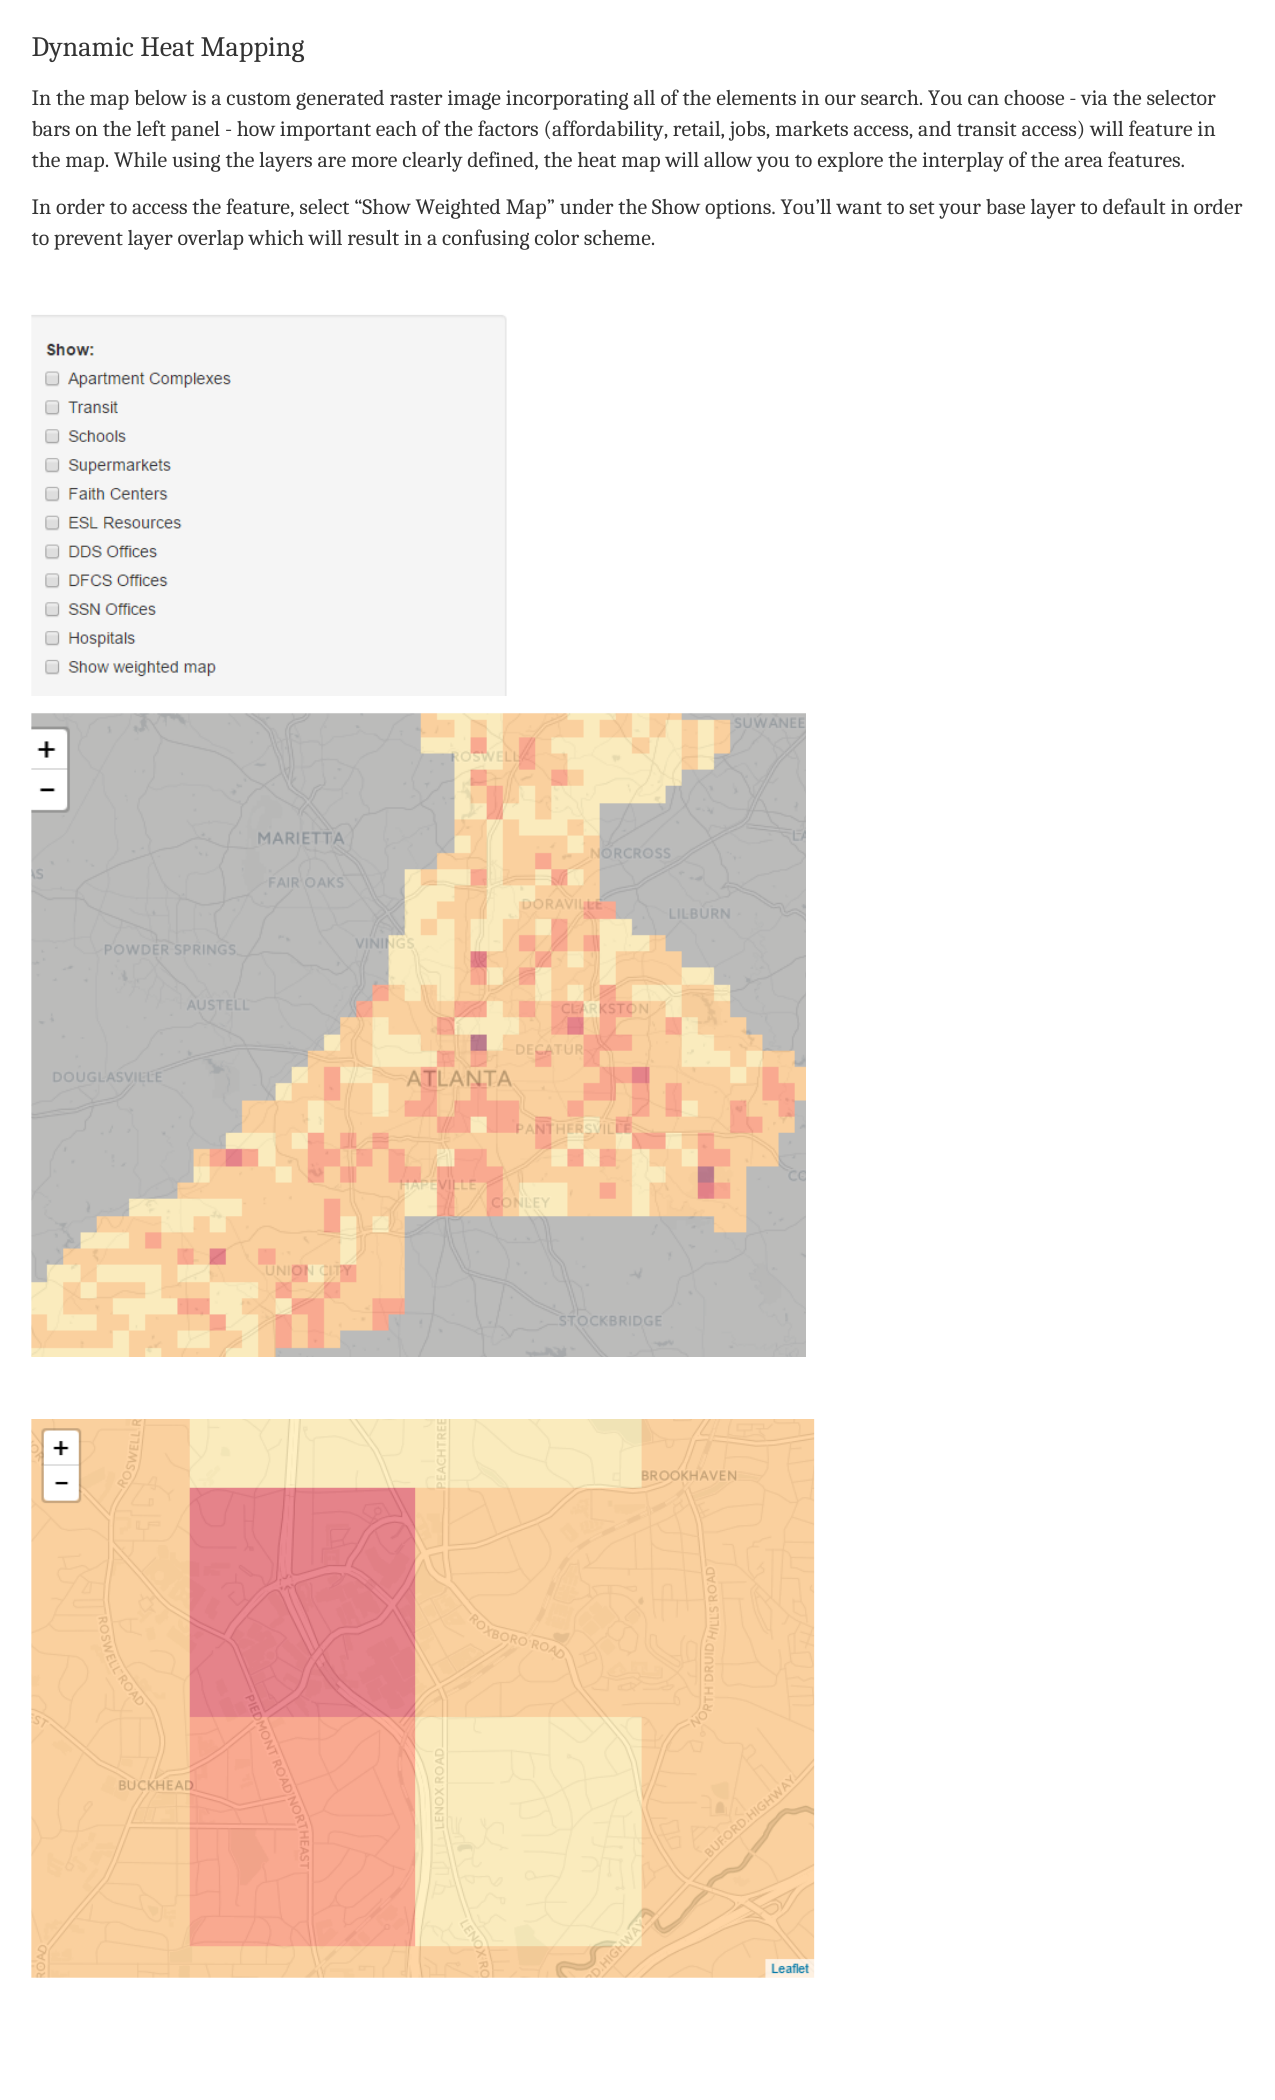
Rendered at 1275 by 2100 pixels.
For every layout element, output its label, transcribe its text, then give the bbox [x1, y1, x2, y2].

picture [31, 1419, 815, 1979]
picture [31, 313, 512, 696]
text In the map below is a custom generated raster image incorporating all of the elements in our search. You can choose - via the selector bars on the left panel - how important each of the factors (affordability, retail, jobs, markets access, and transit access) will feature in the map. While using the layers are more clearly defined, the heat map will allow you to explore the interplay of the area features. [31, 79, 1243, 173]
text Dynamic Heat Mapping [31, 31, 1243, 64]
text In order to access the feature, select “Show Weighted Map” under the Show options. You’ll want to set your base layer to default in order to prevent layer overlap which will result in a confusing color scheme. [31, 189, 1243, 251]
picture [31, 710, 806, 1357]
